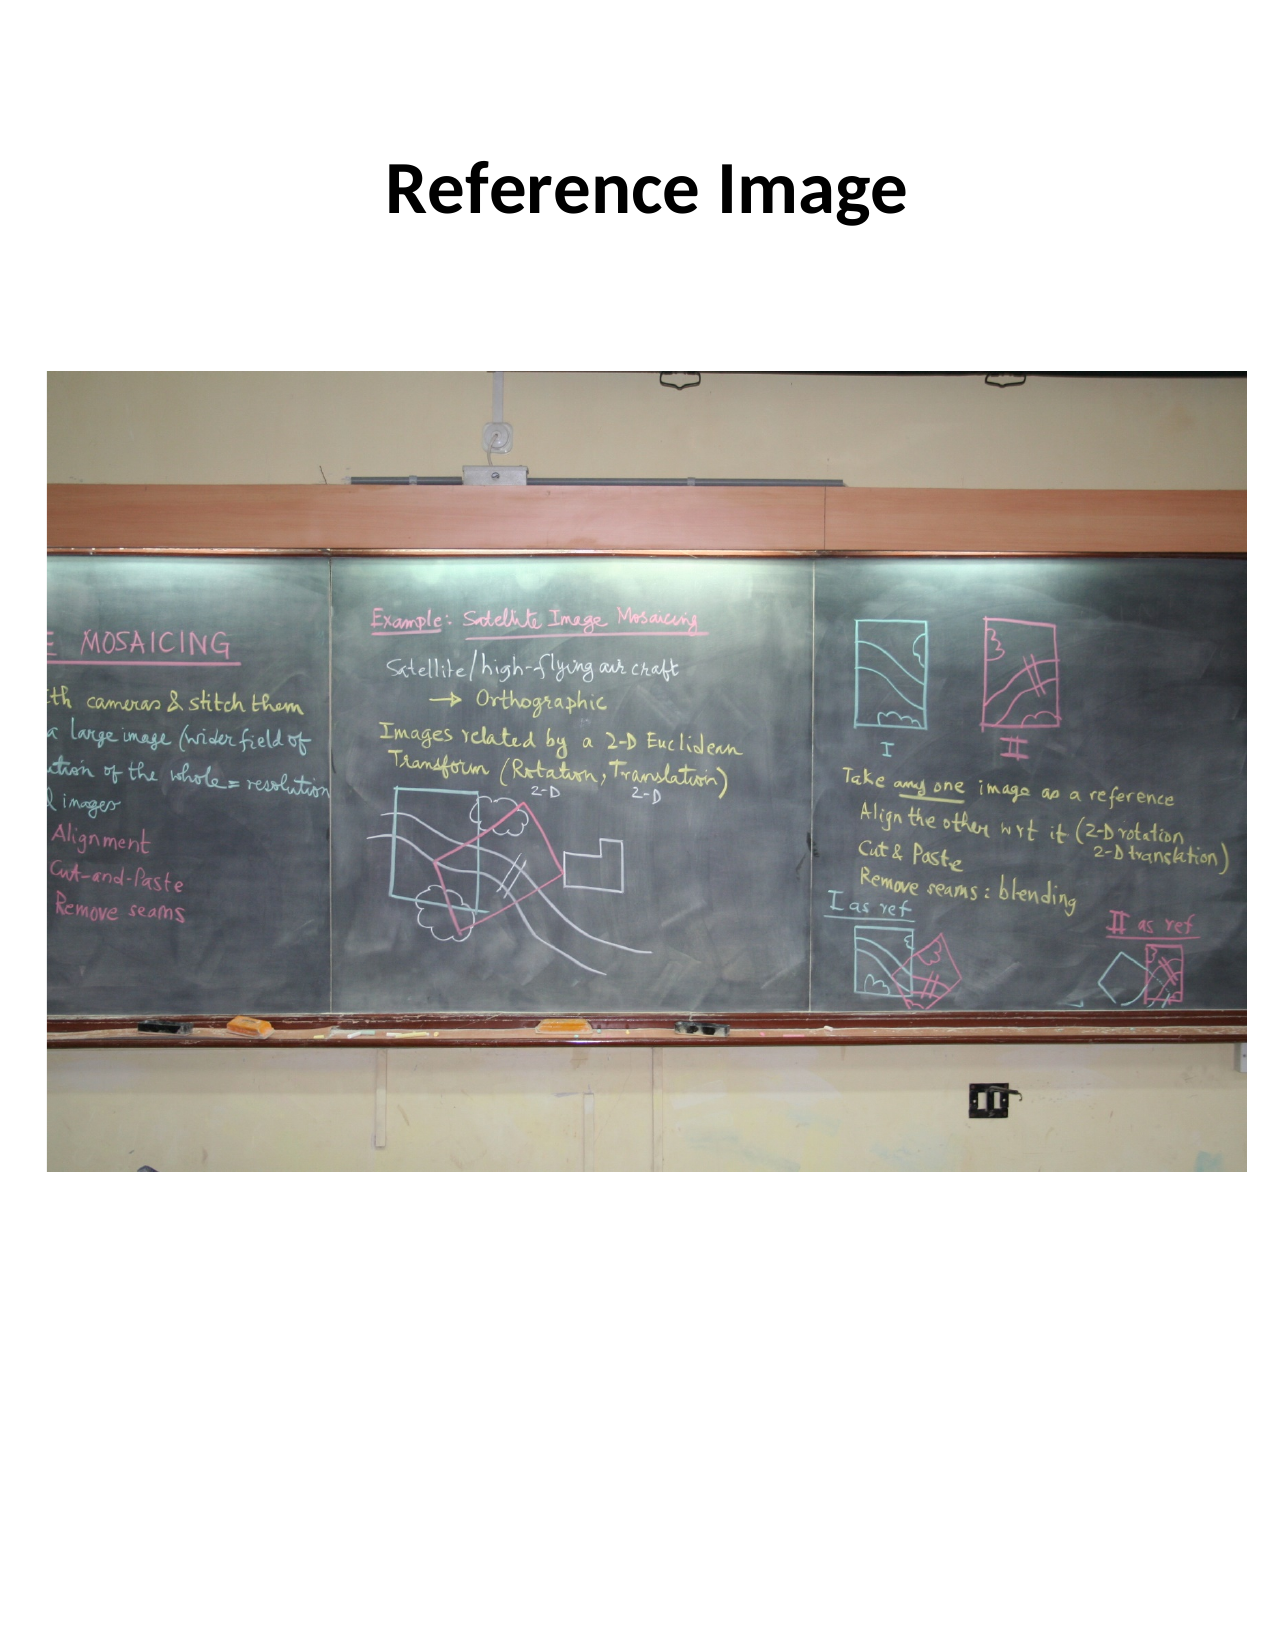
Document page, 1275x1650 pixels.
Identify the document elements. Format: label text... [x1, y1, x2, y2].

text Reference Image [47, 141, 1247, 232]
picture [46, 371, 1247, 1172]
